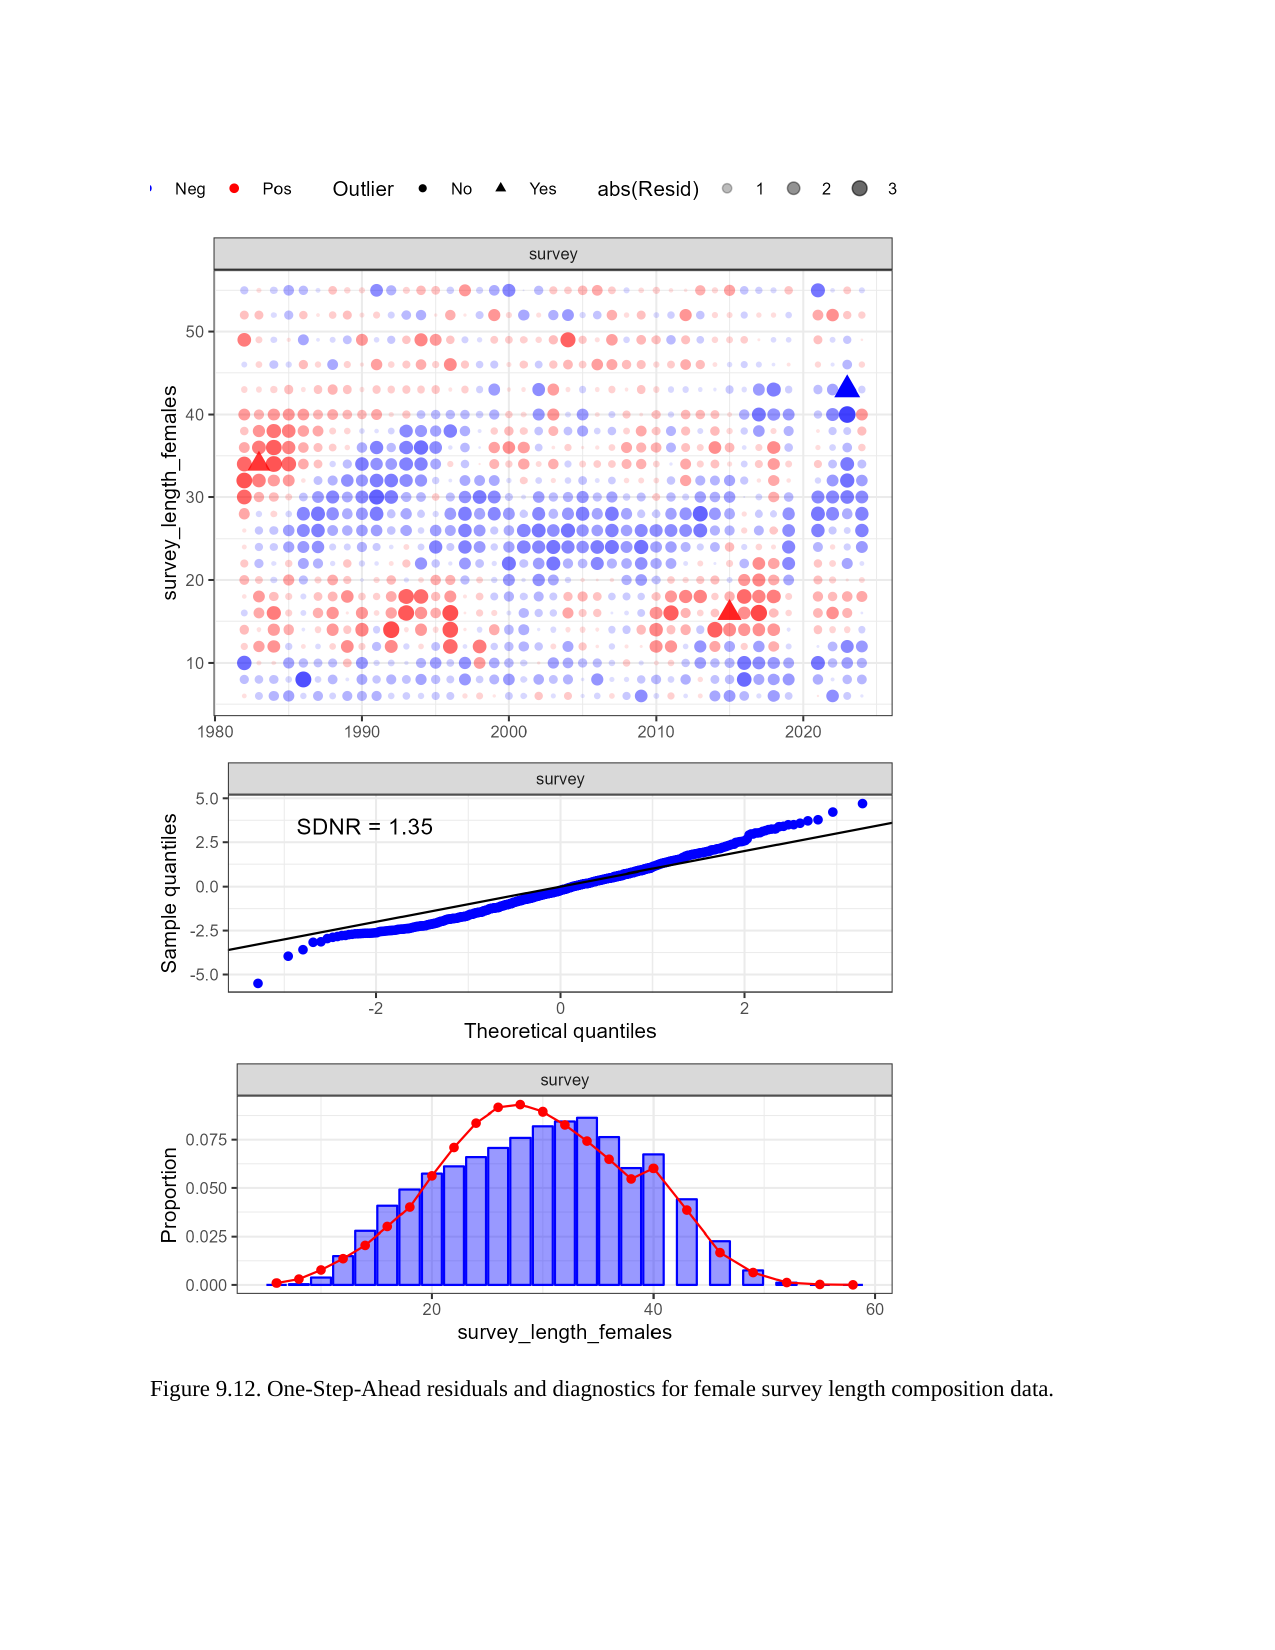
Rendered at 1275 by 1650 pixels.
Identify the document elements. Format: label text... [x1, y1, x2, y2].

picture [150, 150, 903, 1354]
text Figure 9.12. One-Step-Ahead residuals and diagnostics for female survey length composition data. [150, 1375, 1125, 1401]
